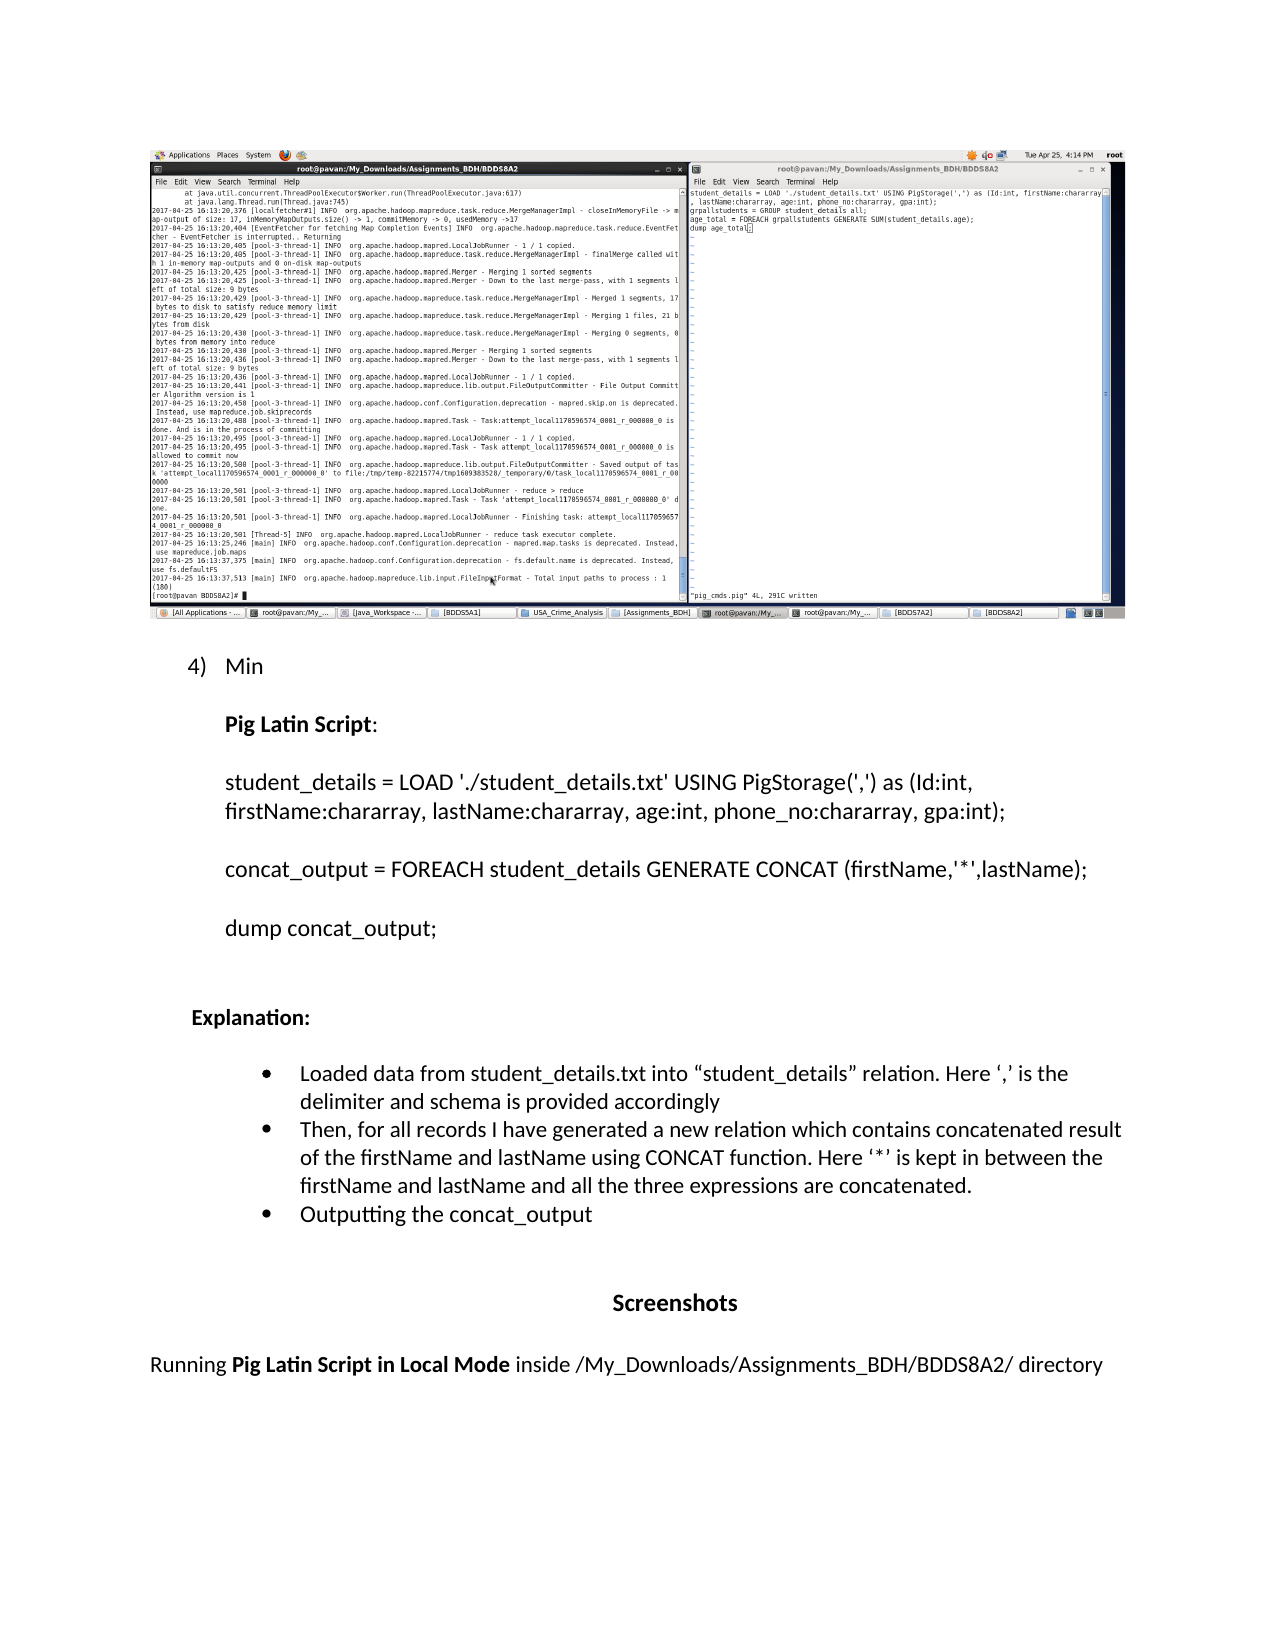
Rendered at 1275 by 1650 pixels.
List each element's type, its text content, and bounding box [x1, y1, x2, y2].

text Running Pig Latin Script in Local Mode inside /My_Downloads/Assignments_BDH/BDDS8A2/ directory [150, 1350, 1125, 1378]
text Explanation: [150, 1003, 1125, 1031]
list Pig Latin Script: [225, 709, 1125, 739]
list Min [187, 651, 1125, 680]
list Screenshots [225, 1287, 1125, 1318]
list Loaded data from student_details.txt into “student_details” relation. Here ‘,’ is the delimiter and schema is provided accordingly [262, 1059, 1125, 1116]
list concat_output = FOREACH student_details GENERATE CONCAT (firstName,'*',lastName); [225, 854, 1125, 884]
list dump concat_output; [225, 913, 1125, 942]
list Outputting the concat_output [262, 1199, 1125, 1229]
list student_details = LOAD './student_details.txt' USING PigStorage(',') as (Id:int, firstName:chararray, lastName:chararray, age:int, phone_no:chararray, gpa:int); [225, 767, 1125, 825]
picture [150, 150, 1125, 619]
list Then, for all records I have generated a new relation which contains concatenated result of the firstName and lastName using CONCAT function. Here ‘*’ is kept in between the firstName and lastName and all the three expressions are concatenated. [262, 1116, 1125, 1199]
